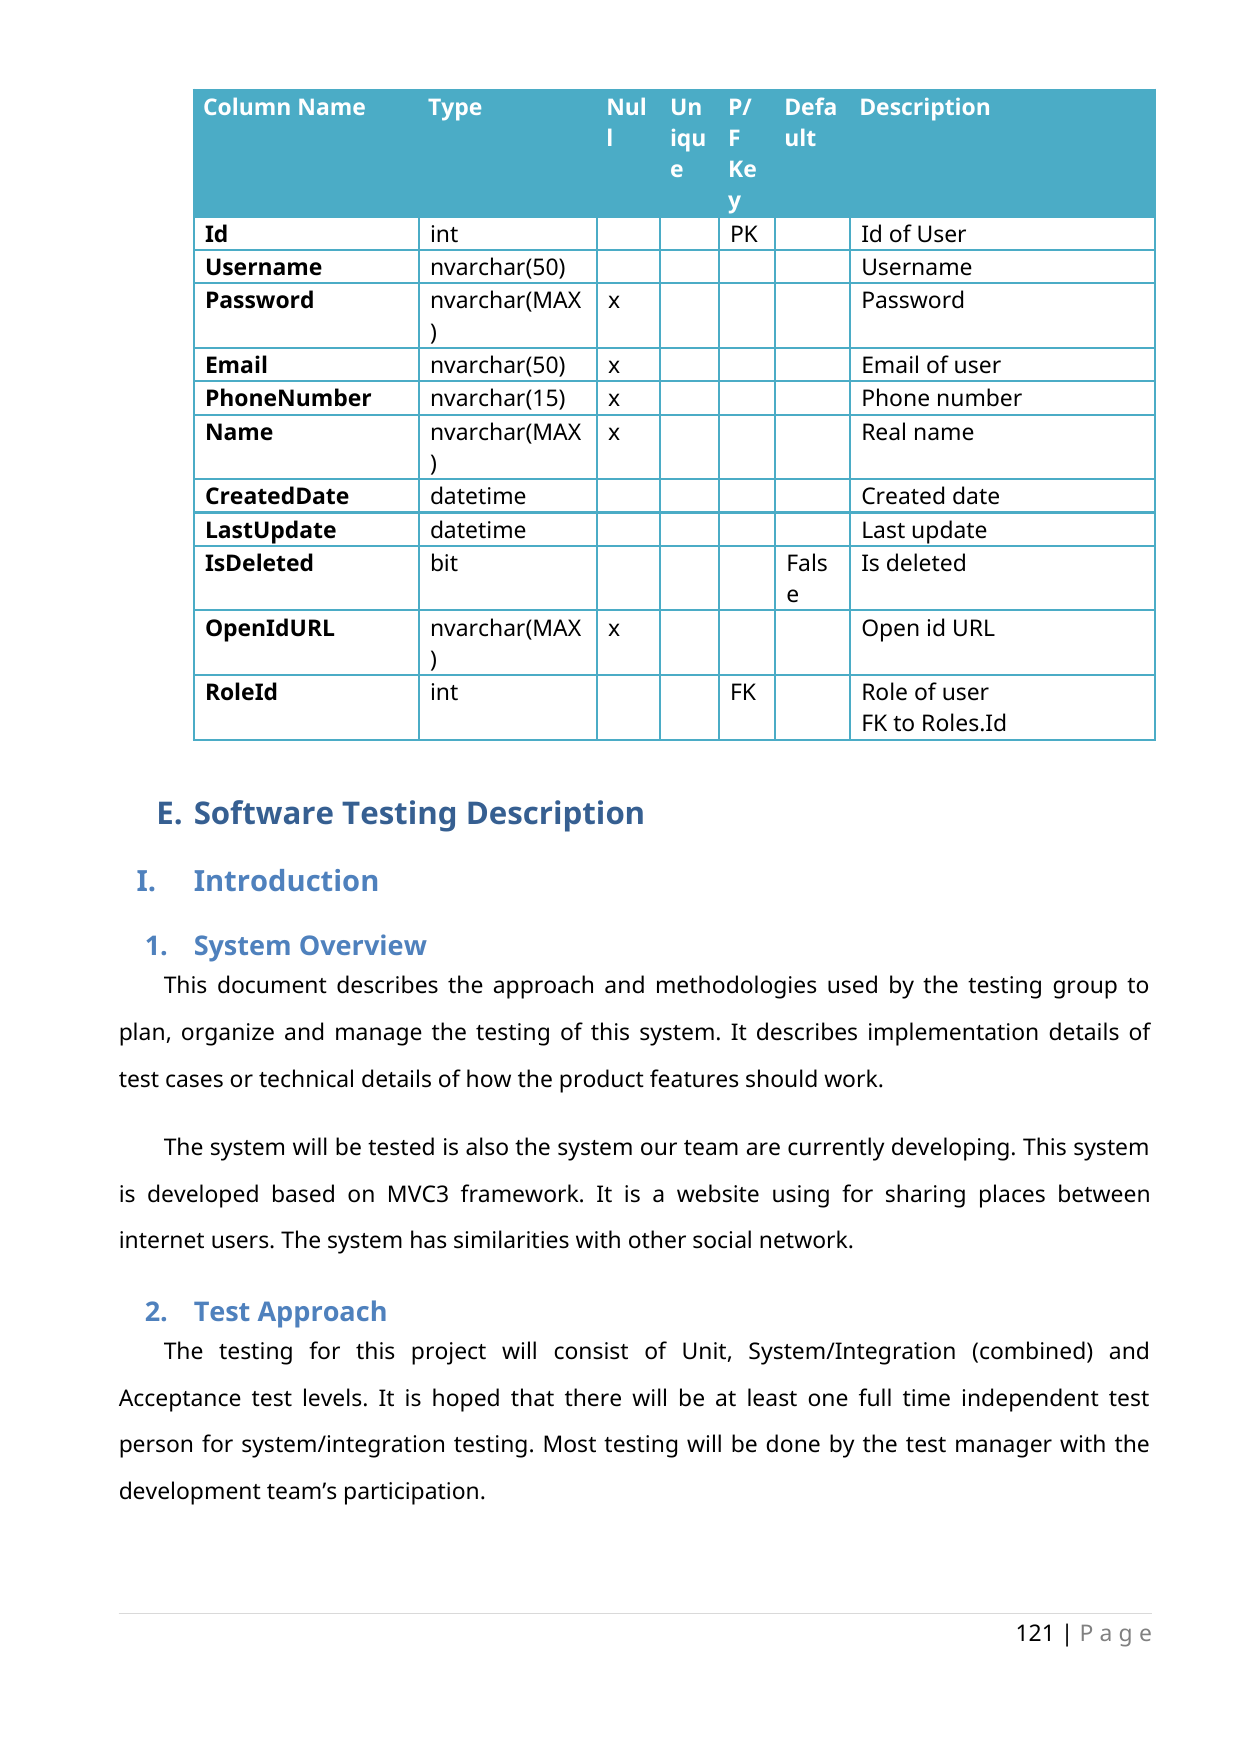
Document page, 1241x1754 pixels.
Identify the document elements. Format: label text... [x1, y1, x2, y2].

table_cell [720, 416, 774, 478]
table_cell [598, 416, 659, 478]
text The testing for this project will consist of Unit, System/Integration (combined) and Acceptance test levels. It is hoped that there will be at least one full time independent test person for system/integration testing. Most testing will be done by the test manager with the development team’s participation. [118, 1334, 1152, 1506]
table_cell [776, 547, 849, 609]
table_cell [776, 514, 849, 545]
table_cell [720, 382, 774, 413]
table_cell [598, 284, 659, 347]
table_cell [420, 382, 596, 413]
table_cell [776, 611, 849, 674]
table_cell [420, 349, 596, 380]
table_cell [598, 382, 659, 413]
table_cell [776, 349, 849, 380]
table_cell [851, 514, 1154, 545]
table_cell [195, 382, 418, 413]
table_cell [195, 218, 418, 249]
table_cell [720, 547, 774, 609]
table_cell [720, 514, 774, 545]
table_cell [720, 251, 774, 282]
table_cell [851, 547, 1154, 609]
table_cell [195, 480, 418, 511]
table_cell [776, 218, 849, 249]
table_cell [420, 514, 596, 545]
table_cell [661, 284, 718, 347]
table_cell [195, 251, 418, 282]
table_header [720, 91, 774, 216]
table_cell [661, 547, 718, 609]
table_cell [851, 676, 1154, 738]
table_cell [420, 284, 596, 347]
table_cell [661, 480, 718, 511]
subtitle Test Approach [156, 1292, 1152, 1329]
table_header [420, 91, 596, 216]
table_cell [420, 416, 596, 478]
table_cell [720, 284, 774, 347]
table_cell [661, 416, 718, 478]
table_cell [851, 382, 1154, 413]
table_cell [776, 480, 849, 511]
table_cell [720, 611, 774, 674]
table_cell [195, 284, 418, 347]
subtitle Introduction [156, 860, 1152, 900]
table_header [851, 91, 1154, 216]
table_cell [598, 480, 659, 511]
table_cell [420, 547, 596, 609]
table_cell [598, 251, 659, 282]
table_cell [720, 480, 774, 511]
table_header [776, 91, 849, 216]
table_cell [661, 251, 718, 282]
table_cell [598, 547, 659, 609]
text The system will be tested is also the system our team are currently developing. This system is developed based on MVC3 framework. It is a website using for sharing places between internet users. The system has similarities with other social network. [118, 1131, 1152, 1256]
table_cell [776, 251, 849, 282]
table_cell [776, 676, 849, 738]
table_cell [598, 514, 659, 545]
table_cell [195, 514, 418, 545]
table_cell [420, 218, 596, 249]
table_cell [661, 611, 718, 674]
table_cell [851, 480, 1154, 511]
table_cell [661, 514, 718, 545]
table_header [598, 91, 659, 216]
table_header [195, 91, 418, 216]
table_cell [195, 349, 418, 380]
subtitle Software Testing Description [156, 791, 1152, 833]
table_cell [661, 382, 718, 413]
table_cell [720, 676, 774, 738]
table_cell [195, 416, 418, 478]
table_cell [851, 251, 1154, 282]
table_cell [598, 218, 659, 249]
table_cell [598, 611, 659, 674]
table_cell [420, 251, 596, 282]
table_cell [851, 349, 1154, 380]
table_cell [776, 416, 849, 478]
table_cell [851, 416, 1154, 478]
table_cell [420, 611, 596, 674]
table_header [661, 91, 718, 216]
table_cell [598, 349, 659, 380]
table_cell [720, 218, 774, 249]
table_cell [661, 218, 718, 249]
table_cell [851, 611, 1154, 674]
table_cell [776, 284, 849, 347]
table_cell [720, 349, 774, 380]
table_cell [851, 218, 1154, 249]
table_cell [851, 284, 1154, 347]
text This document describes the approach and methodologies used by the testing group to plan, organize and manage the testing of this system. It describes implementation details of test cases or technical details of how the product features should work. [118, 969, 1152, 1094]
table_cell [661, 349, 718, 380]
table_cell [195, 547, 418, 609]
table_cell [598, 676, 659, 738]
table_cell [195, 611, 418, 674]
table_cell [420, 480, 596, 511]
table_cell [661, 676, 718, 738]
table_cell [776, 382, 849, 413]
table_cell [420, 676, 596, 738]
subtitle System Overview [156, 927, 1152, 964]
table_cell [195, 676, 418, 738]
